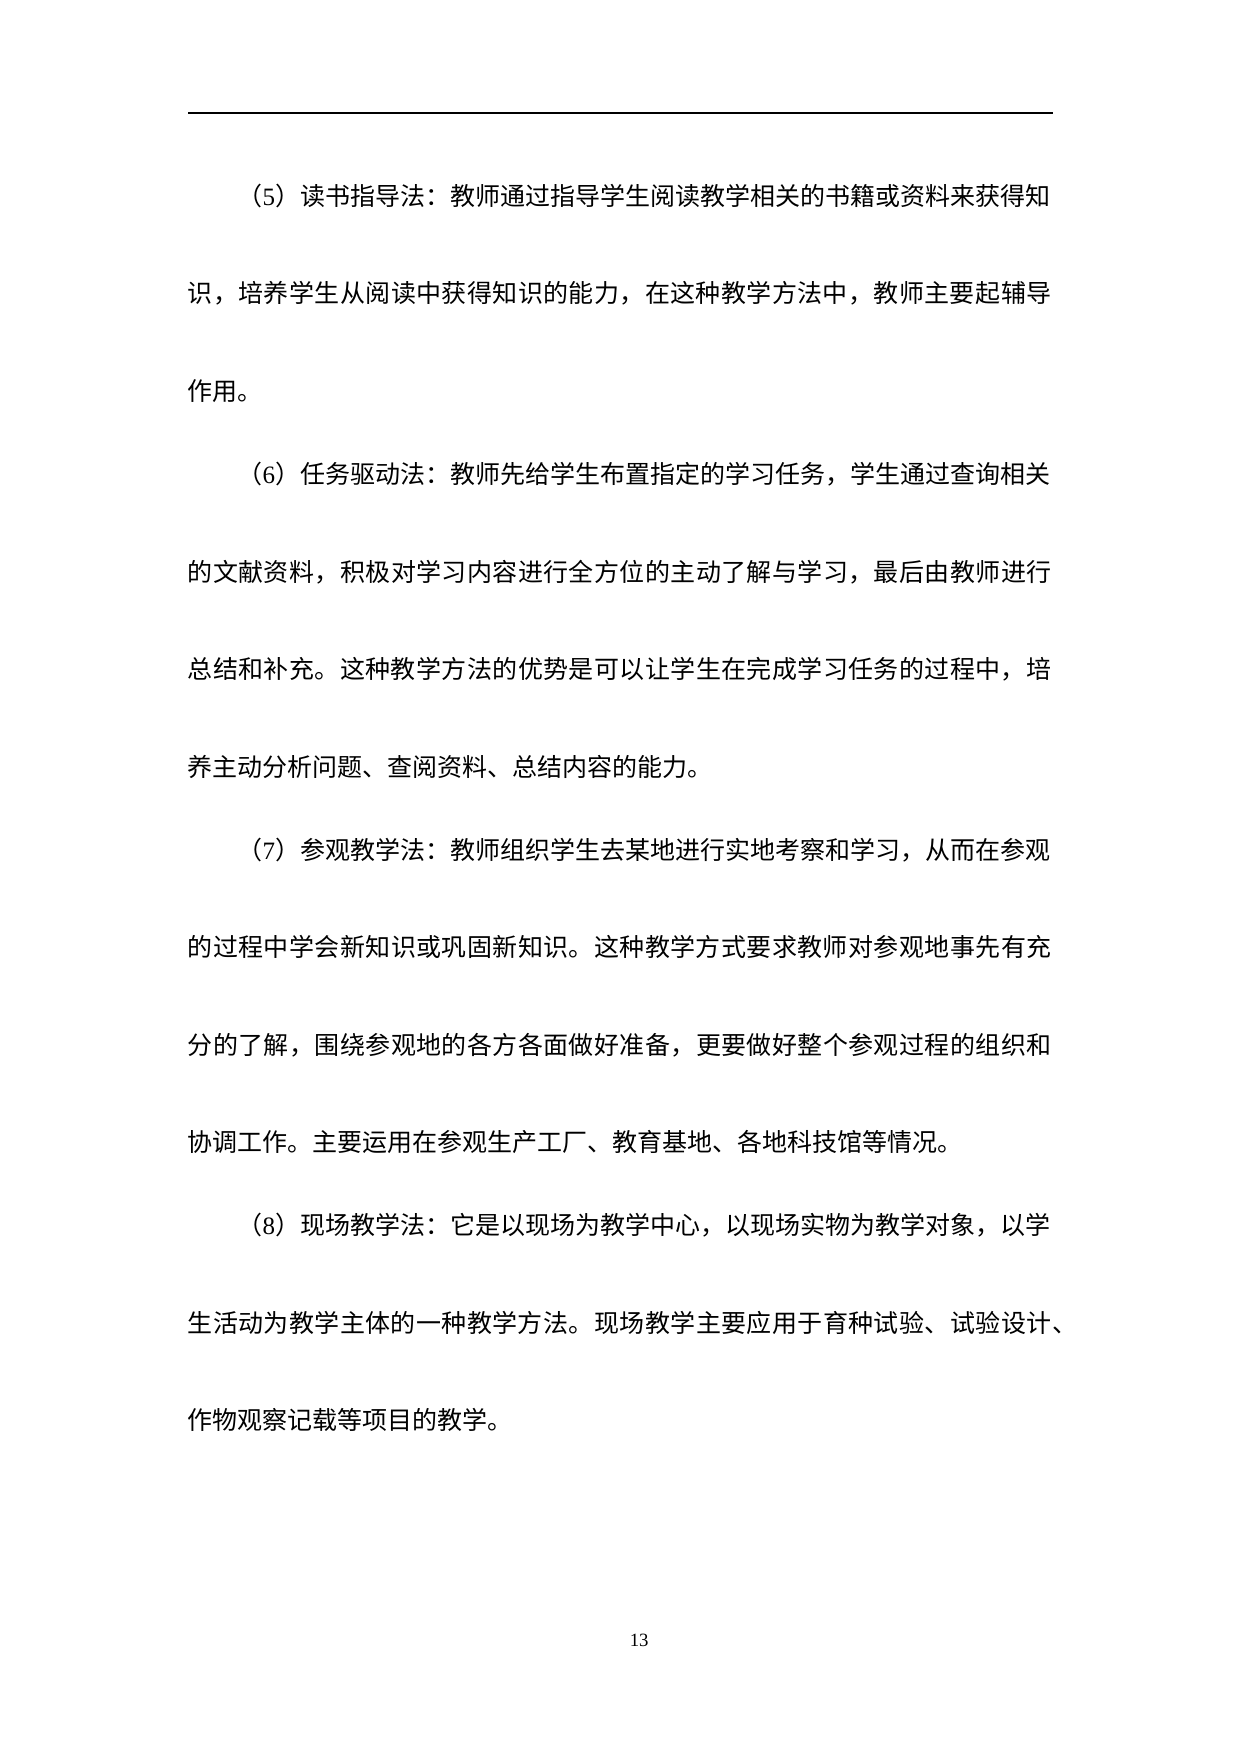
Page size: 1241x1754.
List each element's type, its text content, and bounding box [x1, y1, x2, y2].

text （6）任务驱动法：教师先给学生布置指定的学习任务，学生通过查询相关的文献资料，积极对学习内容进行全方位的主动了解与学习，最后由教师进行总结和补充。这种教学方法的优势是可以让学生在完成学习任务的过程中，培养主动分析问题、查阅资料、总结内容的能力。 [187, 440, 1053, 798]
text （7）参观教学法：教师组织学生去某地进行实地考察和学习，从而在参观的过程中学会新知识或巩固新知识。这种教学方式要求教师对参观地事先有充分的了解，围绕参观地的各方各面做好准备，更要做好整个参观过程的组织和协调工作。主要运用在参观生产工厂、教育基地、各地科技馆等情况。 [187, 816, 1053, 1173]
text （8）现场教学法：它是以现场为教学中心，以现场实物为教学对象，以学生活动为教学主体的一种教学方法。现场教学主要应用于育种试验、试验设计、作物观察记载等项目的教学。 [187, 1191, 1053, 1451]
text （5）读书指导法：教师通过指导学生阅读教学相关的书籍或资料来获得知识，培养学生从阅读中获得知识的能力，在这种教学方法中，教师主要起辅导作用。 [187, 162, 1053, 422]
